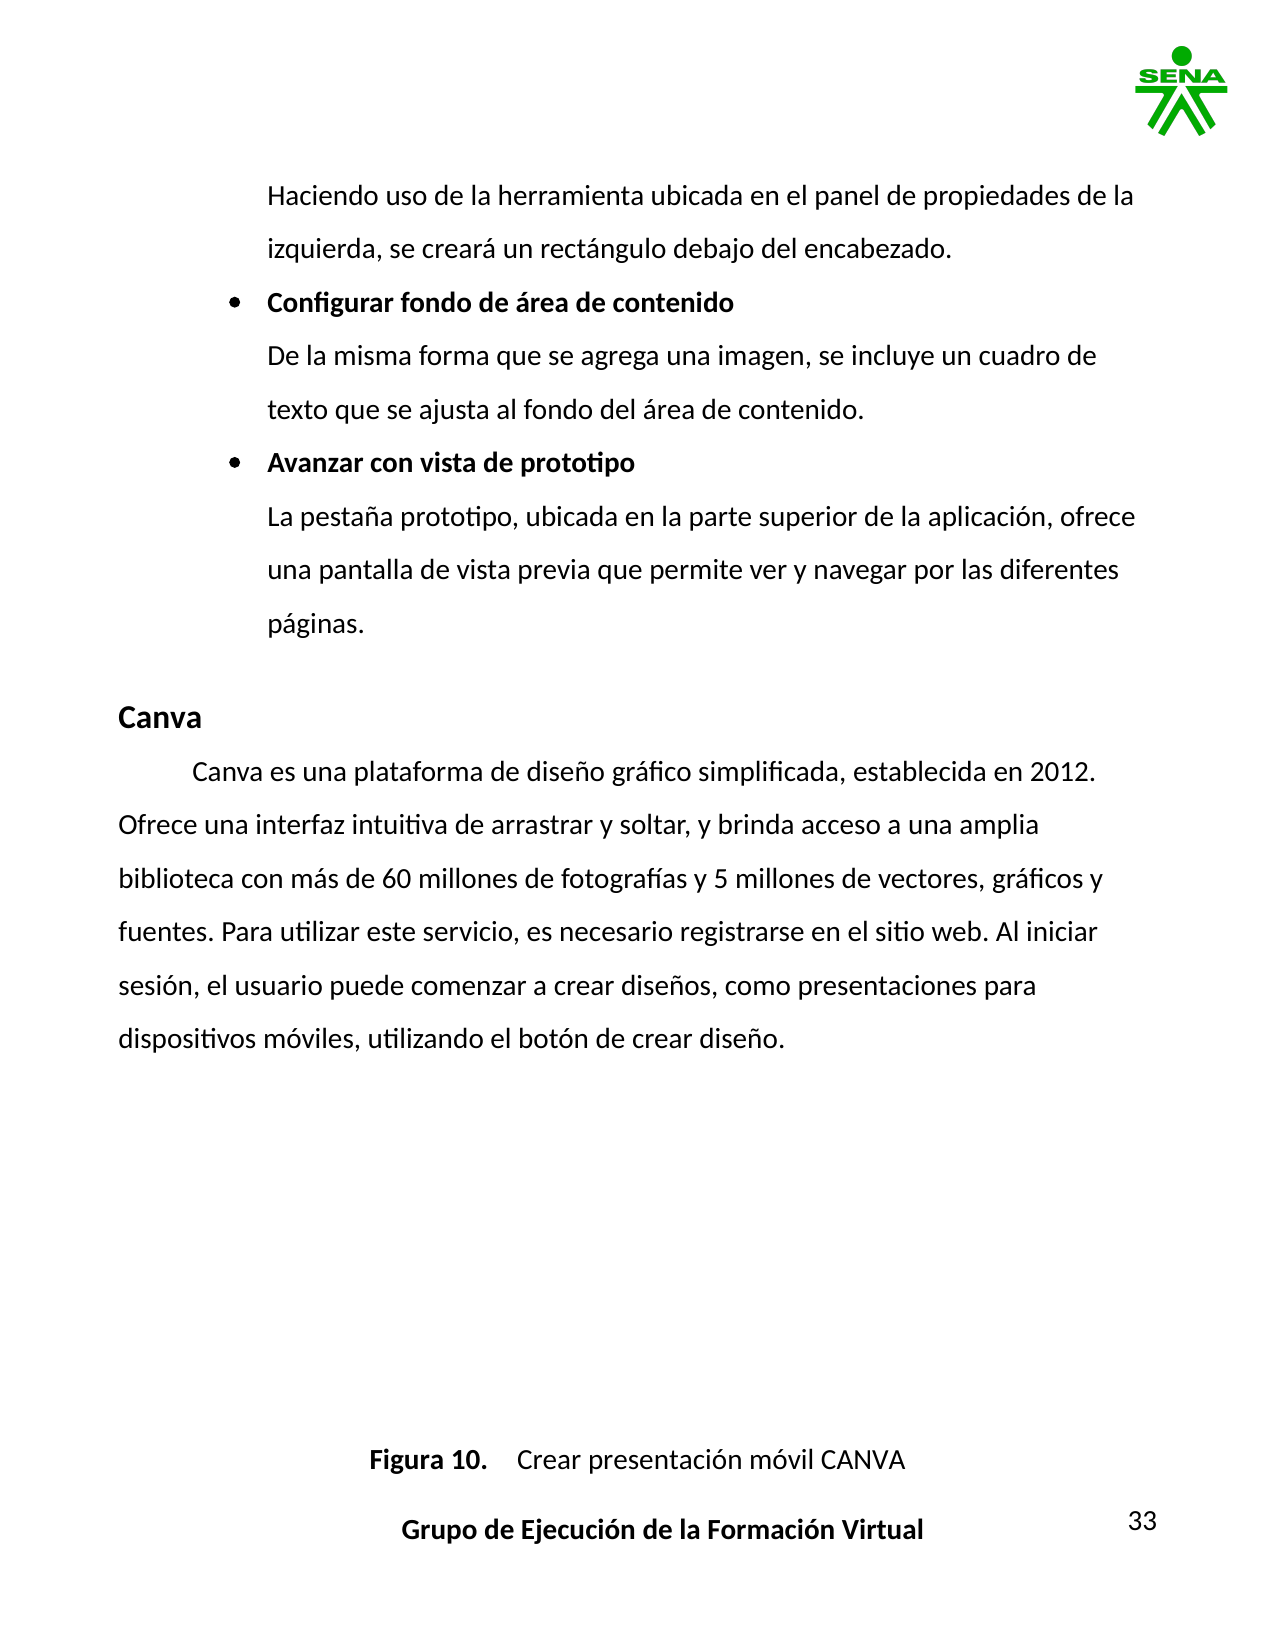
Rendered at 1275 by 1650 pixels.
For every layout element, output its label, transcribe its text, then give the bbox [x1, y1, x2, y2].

text Crear presentación móvil CANVA [118, 1441, 1157, 1476]
list Configurar fondo de área de contenido [229, 284, 1157, 320]
text Canva es una plataforma de diseño gráfico simplificada, establecida en 2012. Ofrece una interfaz intuitiva de arrastrar y soltar, y brinda acceso a una amplia biblioteca con más de 60 millones de fotografías y 5 millones de vectores, gráficos y fuentes. Para utilizar este servicio, es necesario registrarse en el sitio web. Al iniciar sesión, el usuario puede comenzar a crear diseños, como presentaciones para dispositivos móviles, utilizando el botón de crear diseño. [118, 753, 1157, 1056]
list Haciendo uso de la herramienta ubicada en el panel de propiedades de la izquierda, se creará un rectángulo debajo del encabezado. [267, 177, 1157, 266]
list La pestaña prototipo, ubicada en la parte superior de la aplicación, ofrece una pantalla de vista previa que permite ver y navegar por las diferentes páginas. [267, 498, 1157, 640]
list Avanzar con vista de prototipo [229, 444, 1157, 480]
picture [1135, 46, 1228, 136]
subtitle Canva [118, 696, 1157, 736]
list De la misma forma que se agrega una imagen, se incluye un cuadro de texto que se ajusta al fondo del área de contenido. [267, 337, 1157, 427]
